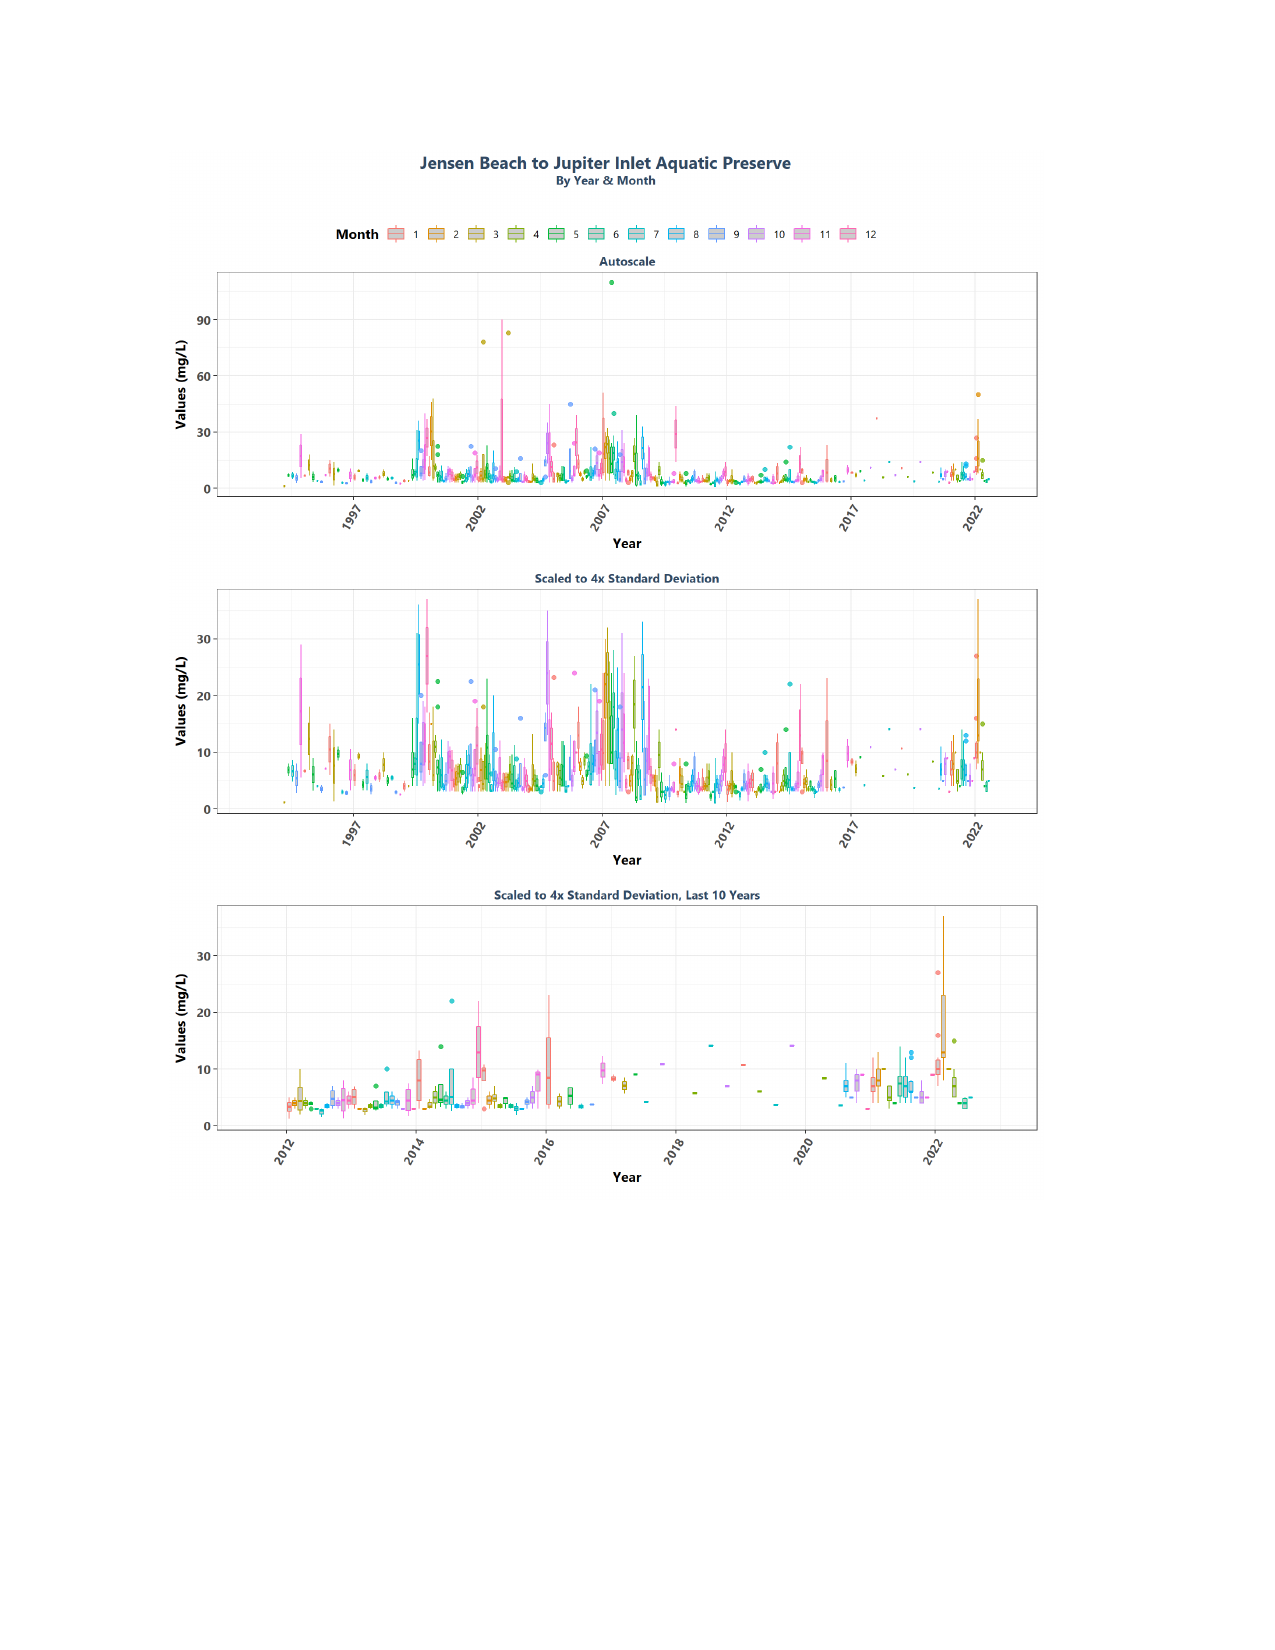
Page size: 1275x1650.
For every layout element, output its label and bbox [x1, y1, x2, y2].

picture [168, 150, 1044, 1200]
